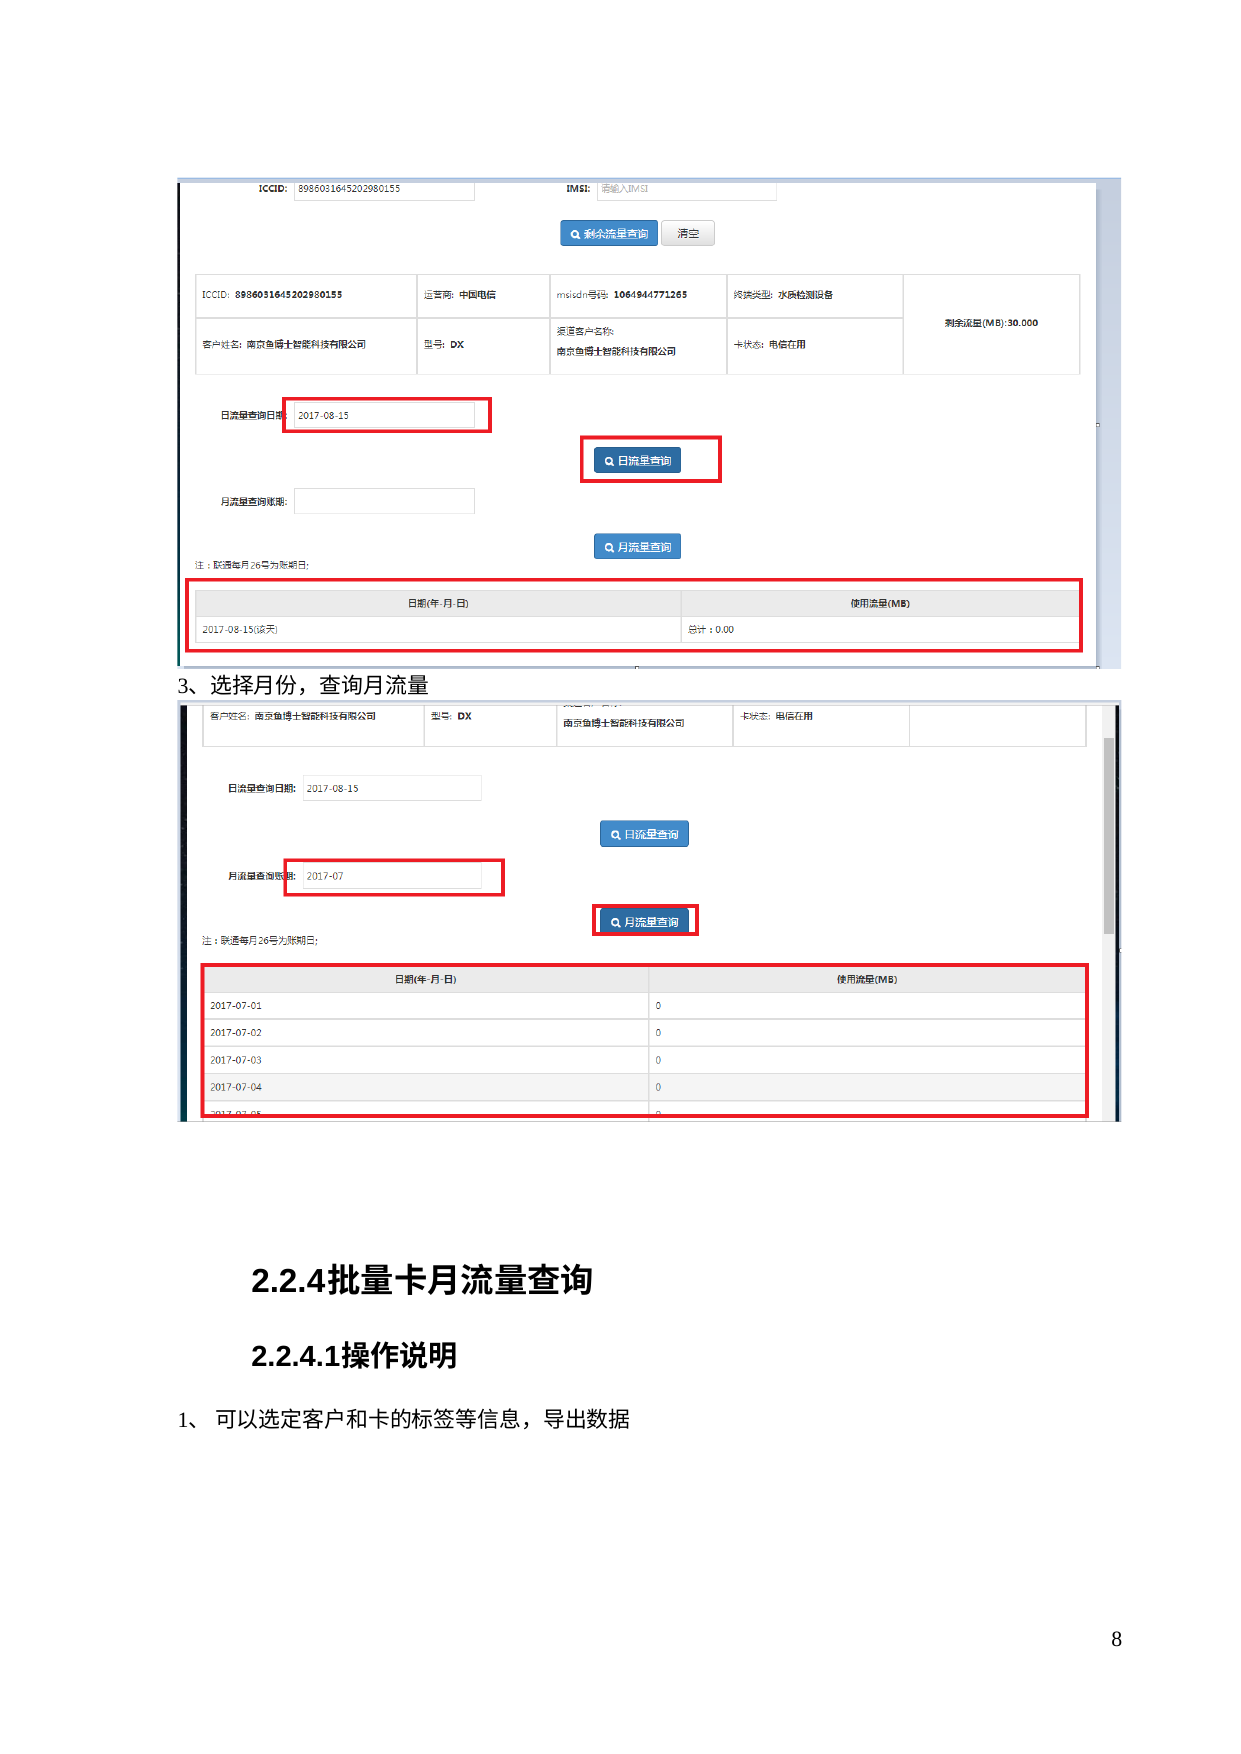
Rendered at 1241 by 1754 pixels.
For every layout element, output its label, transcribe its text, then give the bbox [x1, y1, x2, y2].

picture [177, 700, 1122, 1122]
list 选择月份，查询月流量 [177, 669, 1122, 700]
picture [177, 177, 1122, 669]
subtitle 批量卡月流量查询 [251, 1253, 1122, 1302]
list 可以选定客户和卡的标签等信息，导出数据 [177, 1402, 1122, 1434]
subtitle 操作说明 [251, 1333, 1122, 1375]
